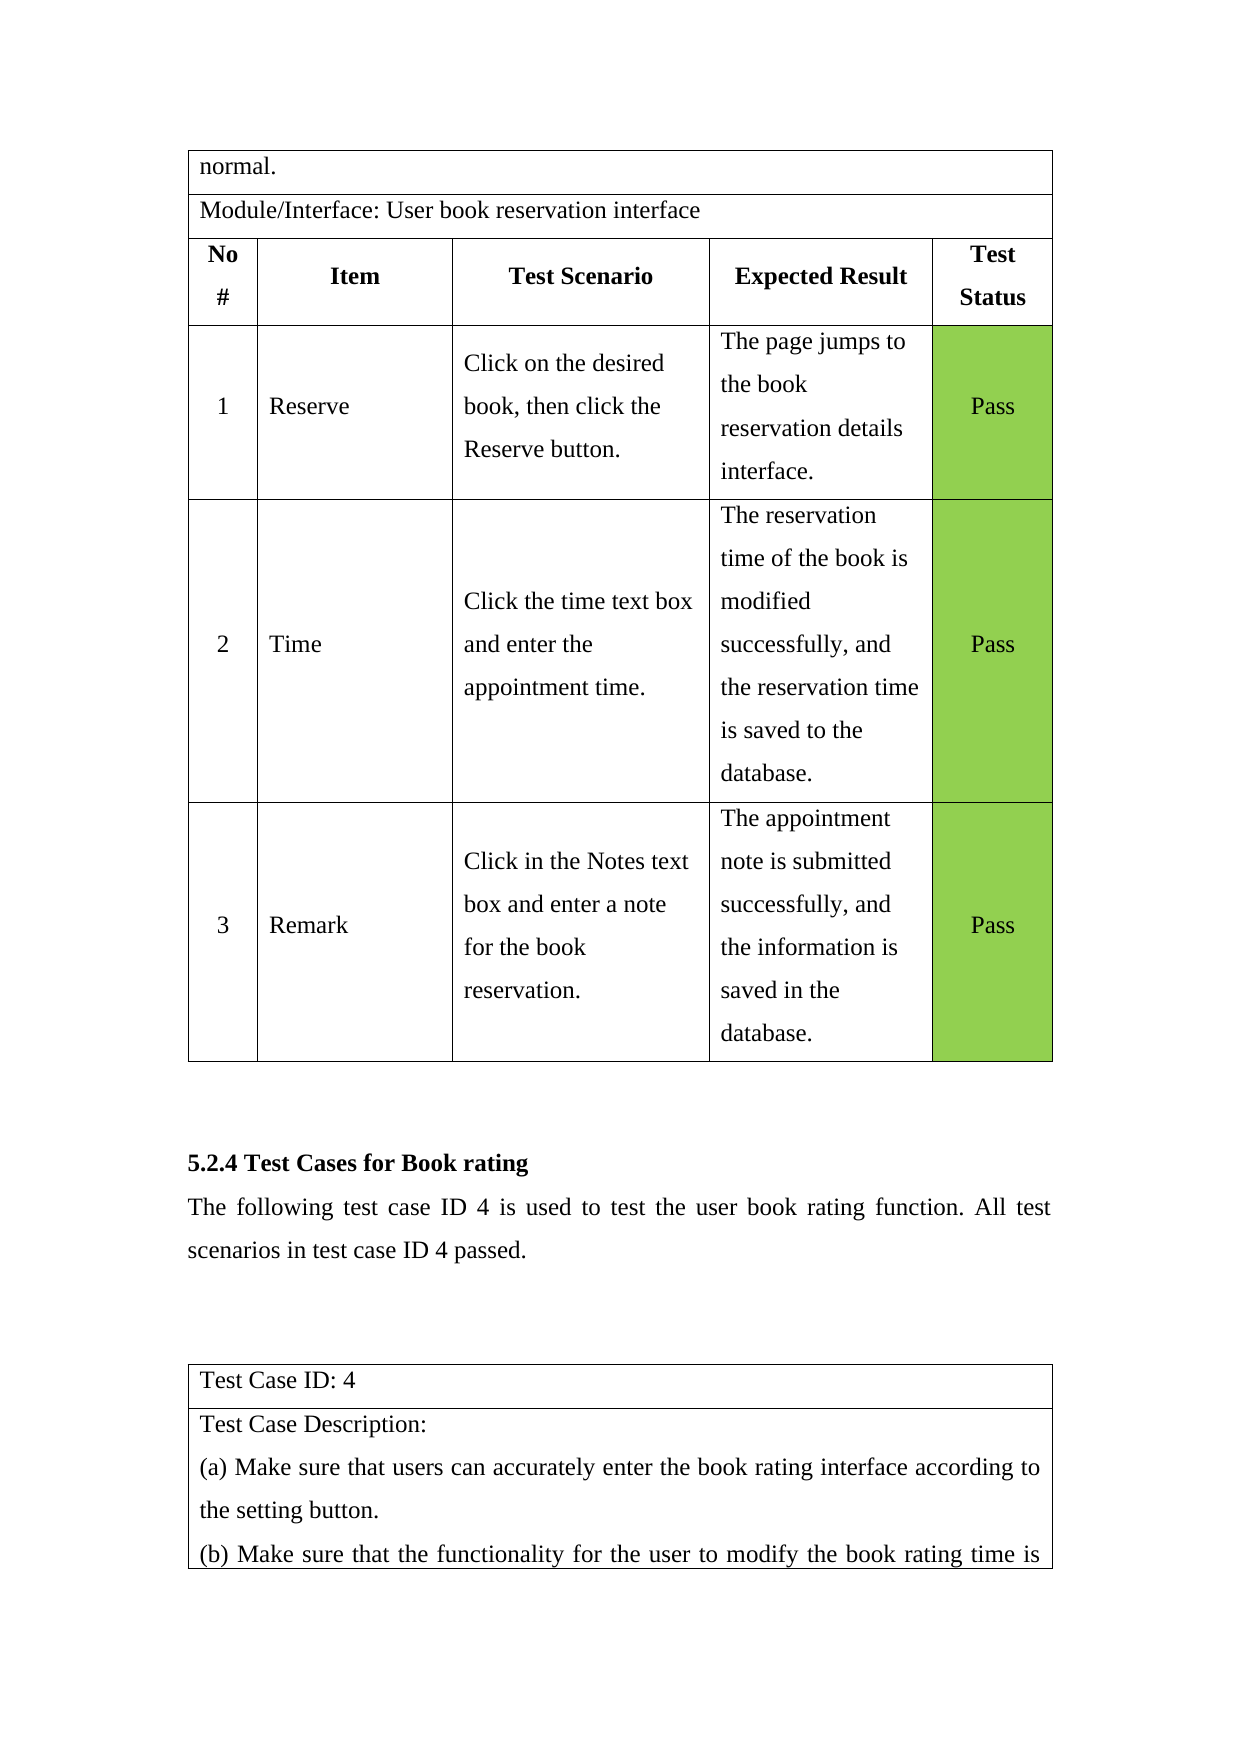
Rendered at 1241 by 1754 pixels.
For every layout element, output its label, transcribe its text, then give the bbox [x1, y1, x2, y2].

table_cell Pass [933, 500, 1052, 802]
table_cell The page jumps to the book reservation details interface. [710, 326, 932, 499]
table_cell Reserve [258, 326, 452, 499]
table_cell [189, 1409, 1052, 1567]
table_cell 1 [189, 326, 257, 499]
text 5.2.4 Test Cases for Book rating [187, 1148, 1053, 1177]
table_cell 2 [189, 500, 257, 802]
table_cell Remark [258, 803, 452, 1061]
table_cell Module/Interface: User book reservation interface [189, 195, 1052, 238]
table_cell The appointment note is submitted successfully, and the information is saved in the database. [710, 803, 932, 1061]
table_cell 3 [189, 803, 257, 1061]
table_cell Expected Result [710, 239, 932, 325]
table_cell No # [189, 239, 257, 325]
text The following test case ID 4 is used to test the user book rating function. All test scenarios in test case ID 4 passed. [187, 1192, 1053, 1263]
table_cell Click in the Notes text box and enter a note for the book reservation. [453, 803, 709, 1061]
table_cell Click the time text box and enter the appointment time. [453, 500, 709, 802]
table_cell Pass [933, 803, 1052, 1061]
table_cell Test Status [933, 239, 1052, 325]
table_cell The reservation time of the book is modified successfully, and the reservation time is saved to the database. [710, 500, 932, 802]
table_cell Click on the desired book, then click the Reserve button. [453, 326, 709, 499]
table_cell Pass [933, 326, 1052, 499]
table_cell Test Scenario [453, 239, 709, 325]
table_header Test Case ID: 4 [189, 1365, 1052, 1408]
table_cell Item [258, 239, 452, 325]
table_cell Time [258, 500, 452, 802]
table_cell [189, 151, 1052, 194]
